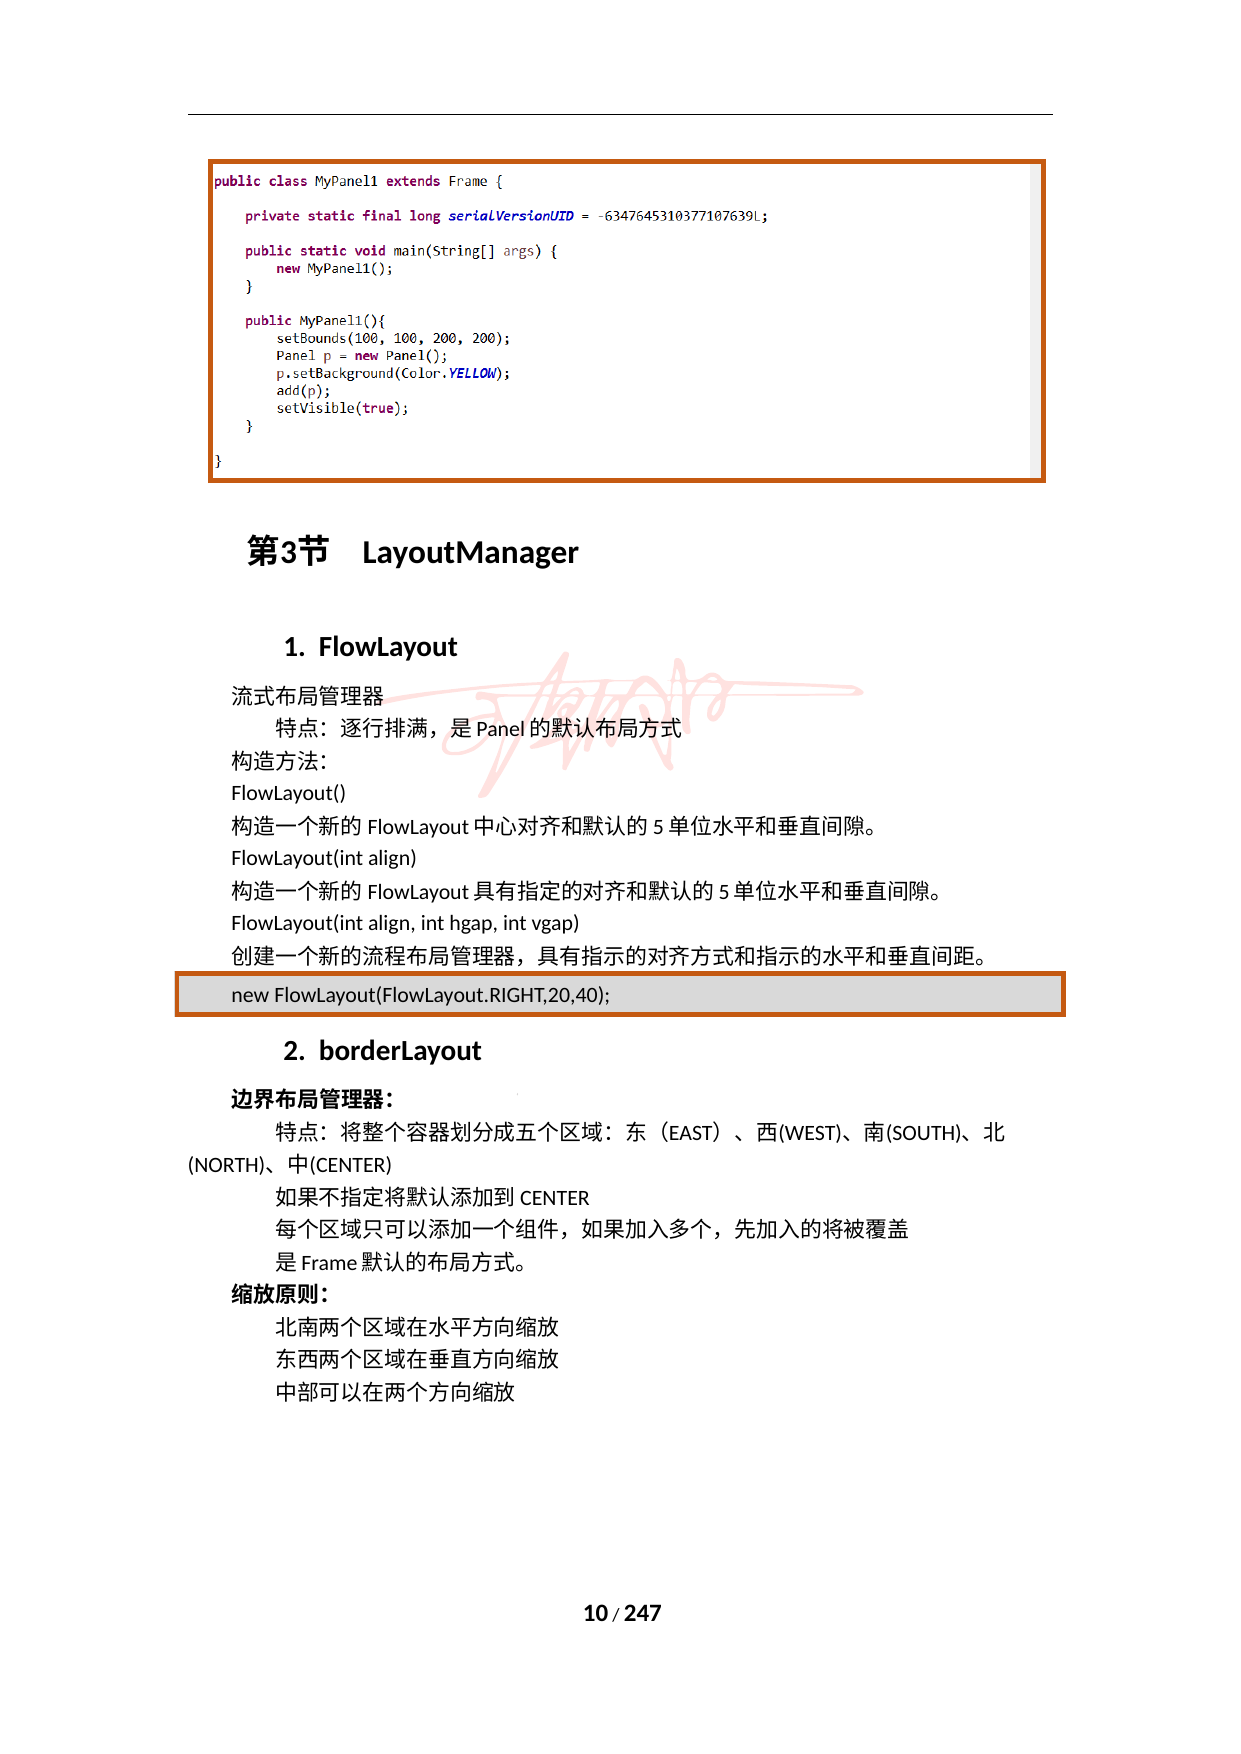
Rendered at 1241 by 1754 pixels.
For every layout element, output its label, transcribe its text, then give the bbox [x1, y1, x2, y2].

picture [213, 164, 1041, 478]
text borderLayout [306, 1017, 1053, 1082]
text FlowLayout() [187, 776, 1053, 808]
text 构造一个新的 FlowLayout具有指定的对齐和默认的5单位水平和垂直间隙。 [187, 873, 1053, 906]
text FlowLayout(int align, int hgap, int vgap) [187, 906, 1053, 938]
text 边界布局管理器： [187, 1082, 1053, 1114]
text FlowLayout(int align) [187, 841, 1053, 873]
text LayoutManager [247, 516, 1053, 581]
text 创建一个新的流程布局管理器，具有指示的对齐方式和指示的水平和垂直间距。 [187, 938, 1053, 971]
text new FlowLayout(FlowLayout.RIGHT,20,40); [179, 976, 1061, 1012]
text 流式布局管理器 [187, 678, 1053, 711]
text 特点：逐行排满，是Panel的默认布局方式 [187, 711, 1053, 743]
text 特点：将整个容器划分成五个区域：东（EAST）、西(WEST)、南(SOUTH)、北(NORTH)、中(CENTER) [187, 1114, 1053, 1179]
text 构造方法： [187, 743, 1053, 776]
text FlowLayout [306, 613, 1053, 678]
text 如果不指定将默认添加到CENTER [187, 1179, 1053, 1212]
text 北南两个区域在水平方向缩放 [231, 1309, 1053, 1342]
text 构造一个新的 FlowLayout中心对齐和默认的5单位水平和垂直间隙。 [187, 808, 1053, 841]
text 缩放原则： [187, 1277, 1053, 1309]
text 每个区域只可以添加一个组件，如果加入多个，先加入的将被覆盖 [187, 1212, 1053, 1244]
text 是Frame默认的布局方式。 [187, 1244, 1053, 1277]
text 中部可以在两个方向缩放 [231, 1374, 1053, 1407]
text 东西两个区域在垂直方向缩放 [231, 1342, 1053, 1374]
